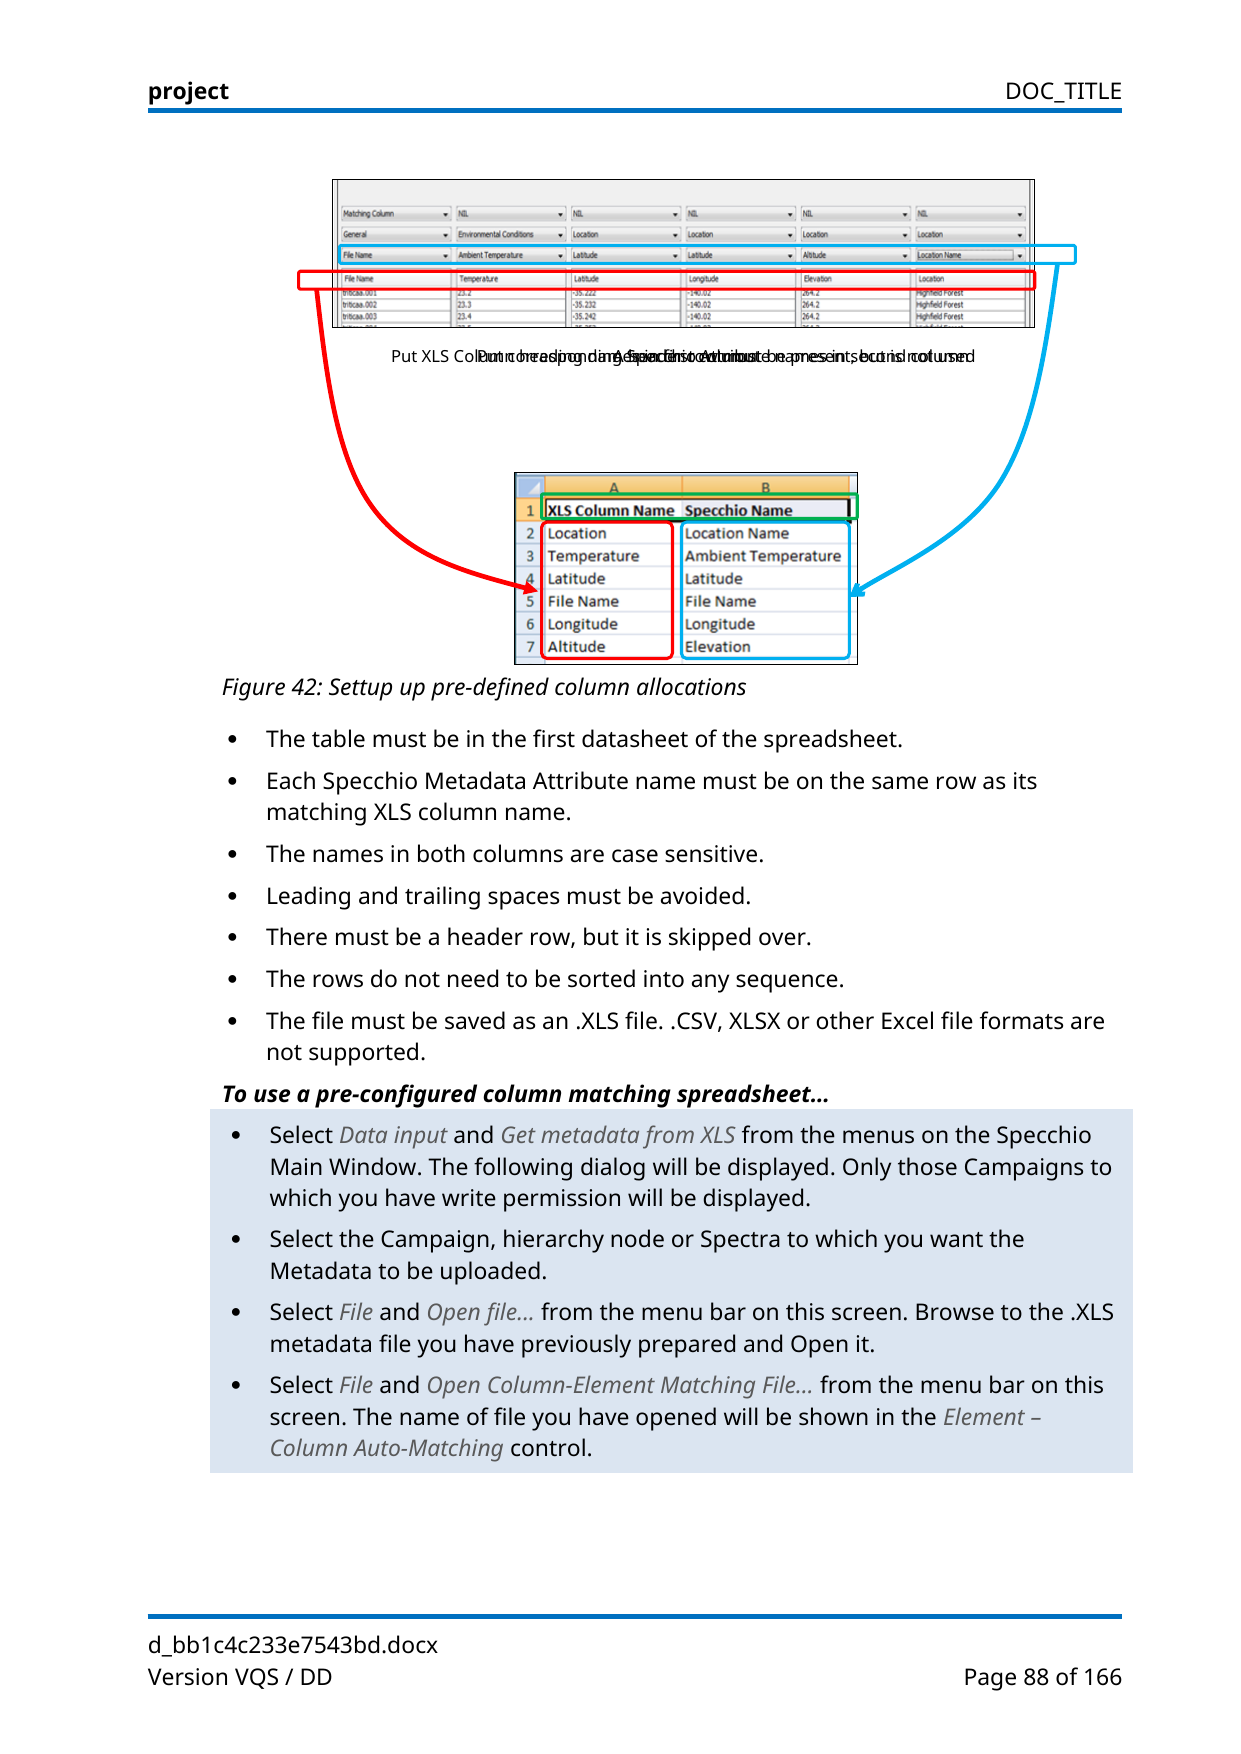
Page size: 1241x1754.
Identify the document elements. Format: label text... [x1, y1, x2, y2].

picture [515, 473, 857, 664]
text The table must be in the first datasheet of the spreadsheet. [228, 723, 1122, 754]
text The rows do not need to be sorted into any sequence. [228, 963, 1122, 994]
text Each Specchio Metadata Attribute name must be on the same row as its matching XLS column name. [228, 765, 1122, 827]
text There must be a header row, but it is skipped over. [228, 921, 1122, 952]
picture [333, 180, 1034, 269]
text The names in both columns are case sensitive. [228, 838, 1122, 869]
subtitle To use a pre-configured column matching spreadsheet… [222, 1077, 1122, 1109]
picture [684, 524, 847, 656]
picture [544, 496, 855, 516]
picture [333, 273, 1033, 287]
picture [850, 521, 857, 587]
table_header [210, 1109, 1133, 1473]
picture [333, 291, 1034, 327]
picture [544, 524, 670, 656]
text The file must be saved as an .XLS file. .CSV, XLSX or other Excel file formats are not supported. [228, 1004, 1122, 1067]
picture [342, 248, 1034, 261]
text Leading and trailing spaces must be avoided. [228, 879, 1122, 911]
